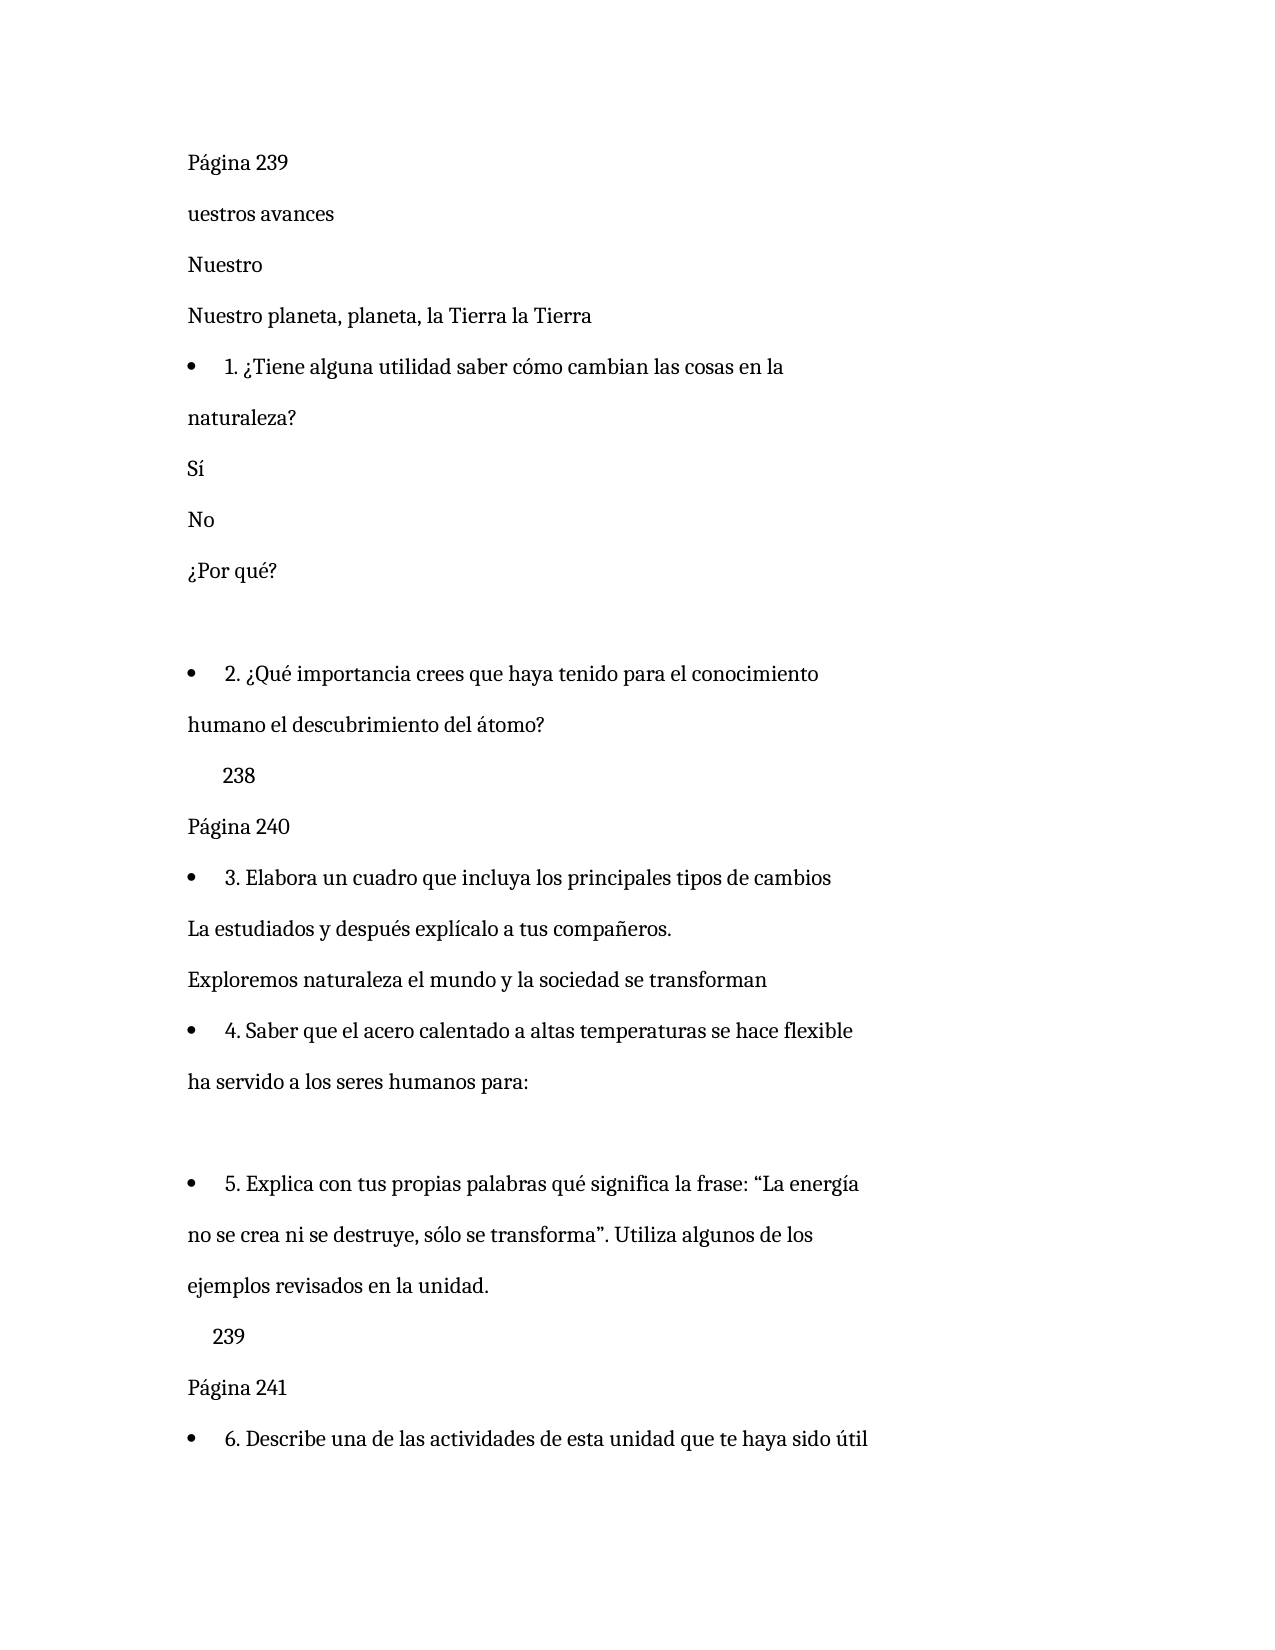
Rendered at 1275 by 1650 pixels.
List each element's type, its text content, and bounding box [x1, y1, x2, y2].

list 4. Saber que el acero calentado a altas temperaturas se hace flexible [187, 1018, 1087, 1044]
text La estudiados y después explícalo a tus compañeros. [187, 916, 1087, 942]
text 239 [187, 1324, 1087, 1350]
text Sí [187, 456, 1087, 483]
text Nuestro [187, 252, 1087, 278]
list 6. Describe una de las actividades de esta unidad que te haya sido útil [187, 1426, 1087, 1452]
list 3. Elabora un cuadro que incluya los principales tipos de cambios [187, 864, 1087, 891]
text ¿Por qué? [187, 558, 1087, 585]
text No [187, 507, 1087, 534]
text ha servido a los seres humanos para: [187, 1069, 1087, 1095]
text Nuestro planeta, planeta, la Tierra la Tierra [187, 303, 1087, 329]
list 5. Explica con tus propias palabras qué significa la frase: “La energía [187, 1171, 1087, 1197]
text ejemplos revisados en la unidad. [187, 1273, 1087, 1299]
text no se crea ni se destruye, sólo se transforma”. Utiliza algunos de los [187, 1222, 1087, 1248]
list 1. ¿Tiene alguna utilidad saber cómo cambian las cosas en la [187, 354, 1087, 381]
text 238 [187, 762, 1087, 789]
text Página 239 [187, 150, 1087, 176]
text Exploremos naturaleza el mundo y la sociedad se transforman [187, 967, 1087, 993]
list 2. ¿Qué importancia crees que haya tenido para el conocimiento [187, 660, 1087, 687]
text uestros avances [187, 201, 1087, 227]
text Página 240 [187, 813, 1087, 840]
text humano el descubrimiento del átomo? [187, 711, 1087, 738]
text Página 241 [187, 1375, 1087, 1401]
text naturaleza? [187, 405, 1087, 432]
